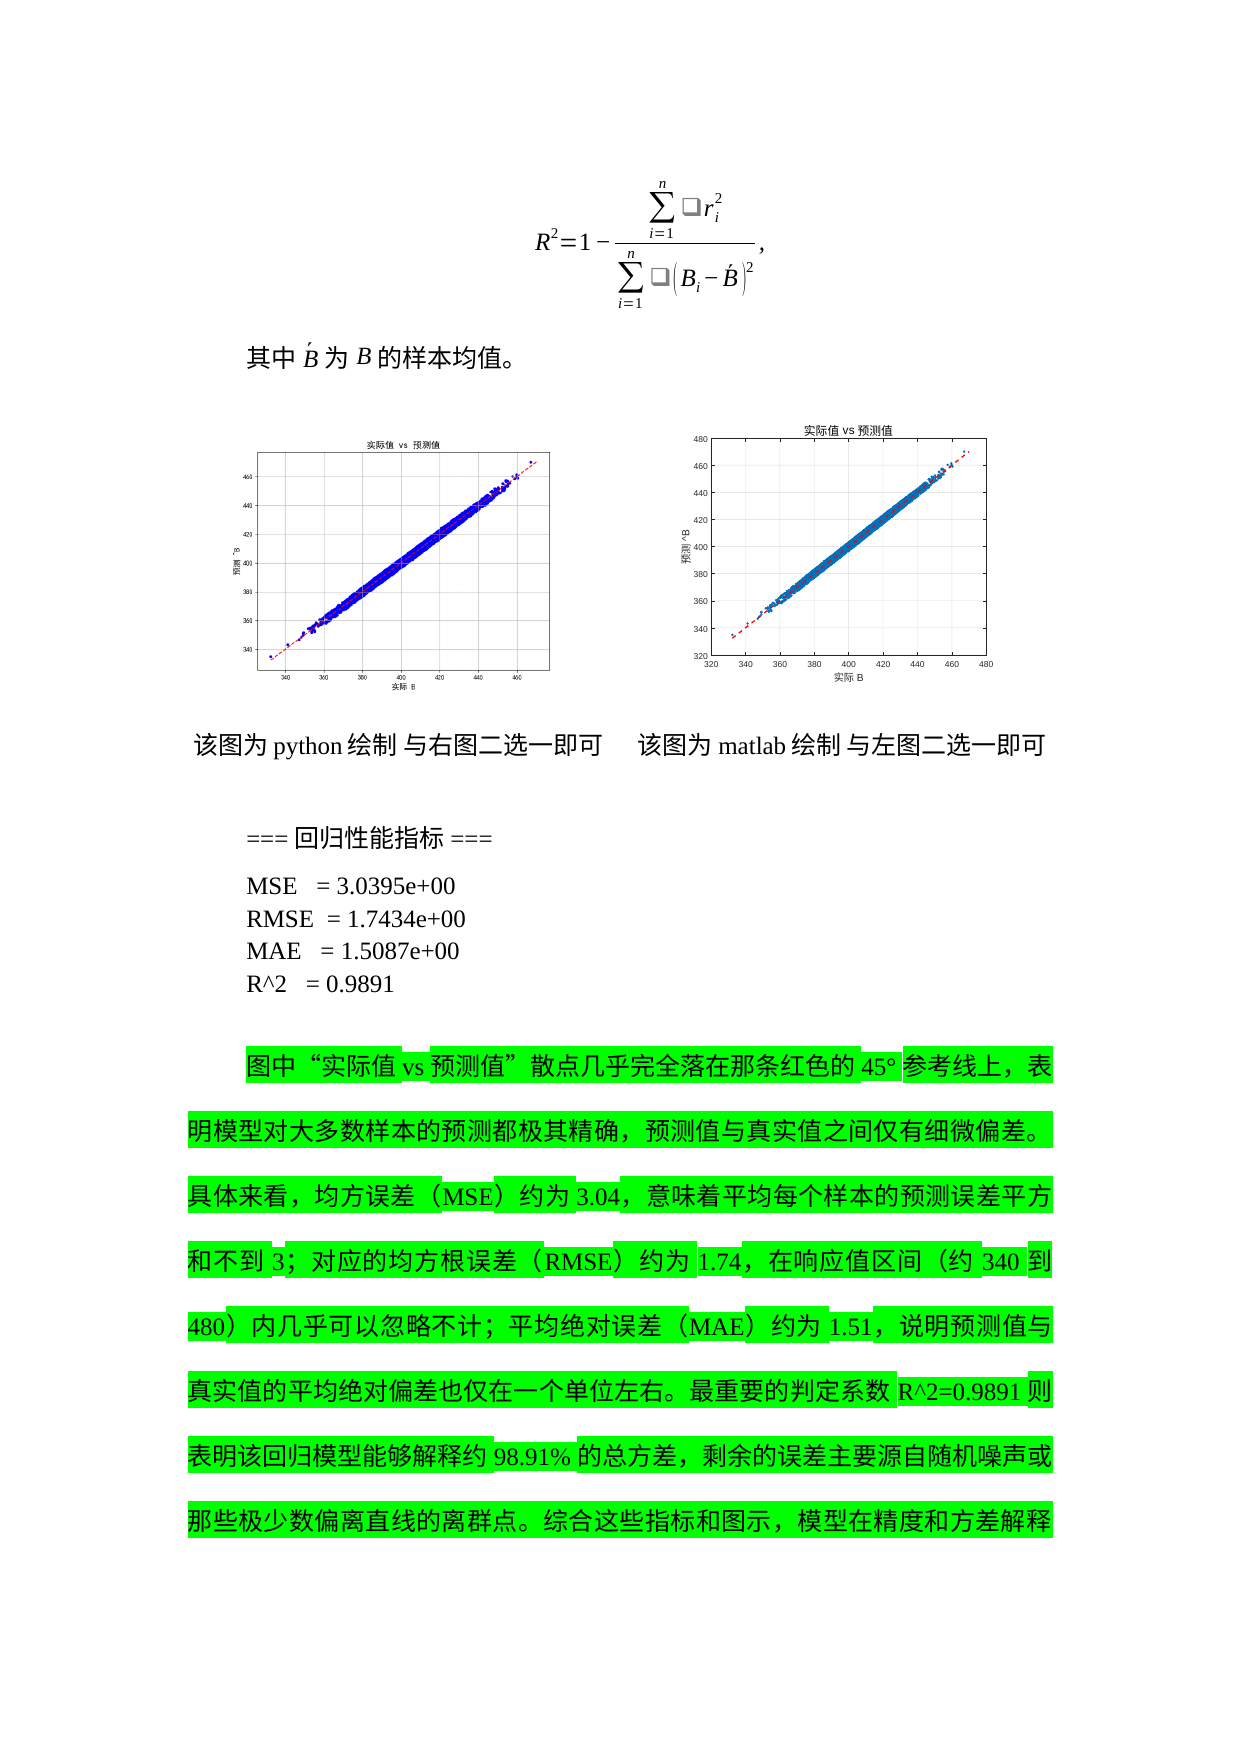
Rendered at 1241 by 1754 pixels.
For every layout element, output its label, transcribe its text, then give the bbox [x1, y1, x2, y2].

text RMSE = 1.7434e+00 [187, 902, 1053, 934]
text R^2 = 0.9891 [187, 967, 1053, 999]
text MAE = 1.5087e+00 [187, 934, 1053, 967]
table_cell 该图为python绘制 与右图二选一即可 [176, 711, 620, 776]
text === 回归性能指标 === [187, 804, 1053, 869]
text 其中 为 的样本均值。 [187, 324, 1053, 389]
picture [210, 418, 587, 701]
table_header [176, 418, 620, 711]
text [187, 1331, 1053, 1552]
table_header [620, 418, 1064, 711]
table_cell 该图为 matlab绘制 与左图二选一即可 [620, 711, 1064, 776]
text MSE = 3.0395e+00 [187, 869, 1053, 902]
